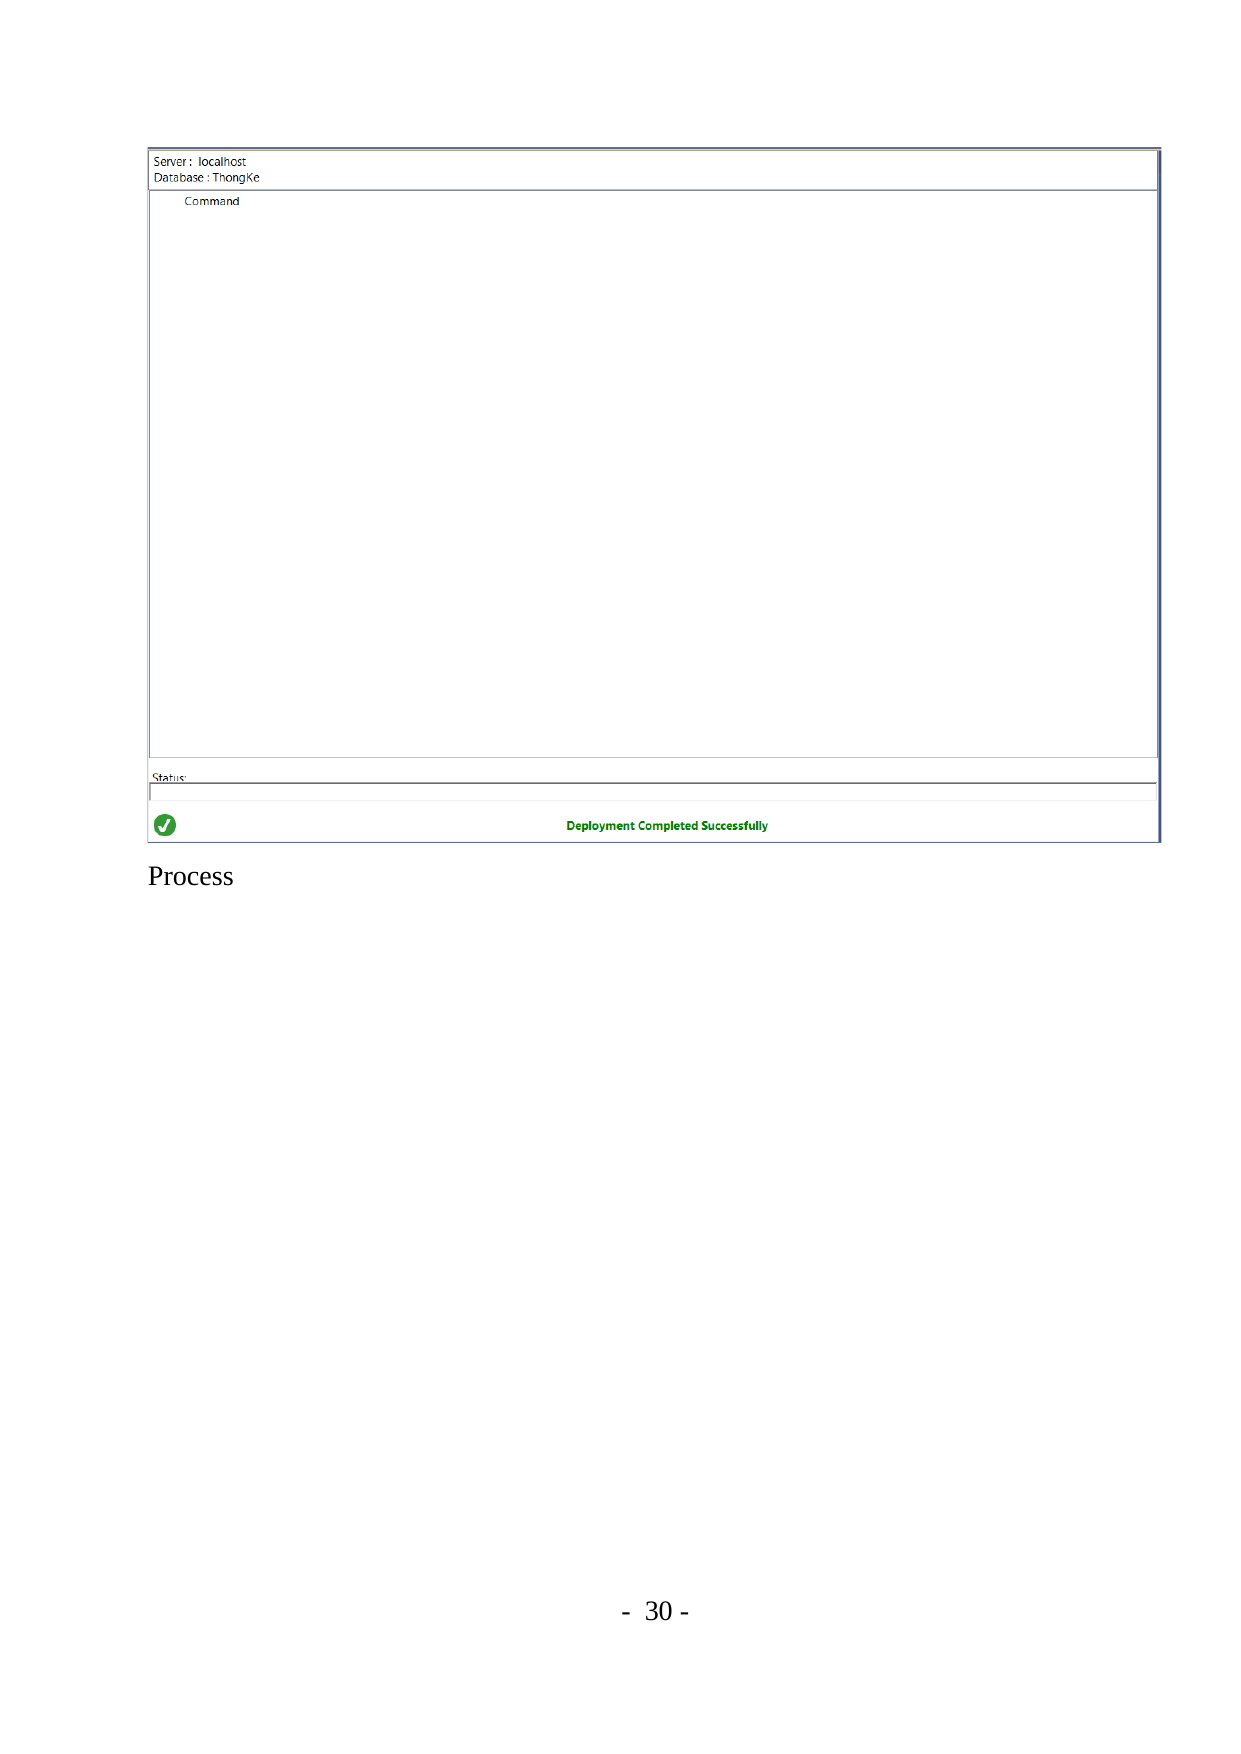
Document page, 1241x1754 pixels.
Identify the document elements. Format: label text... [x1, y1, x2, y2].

picture [147, 147, 1162, 843]
text Process [148, 859, 1162, 891]
